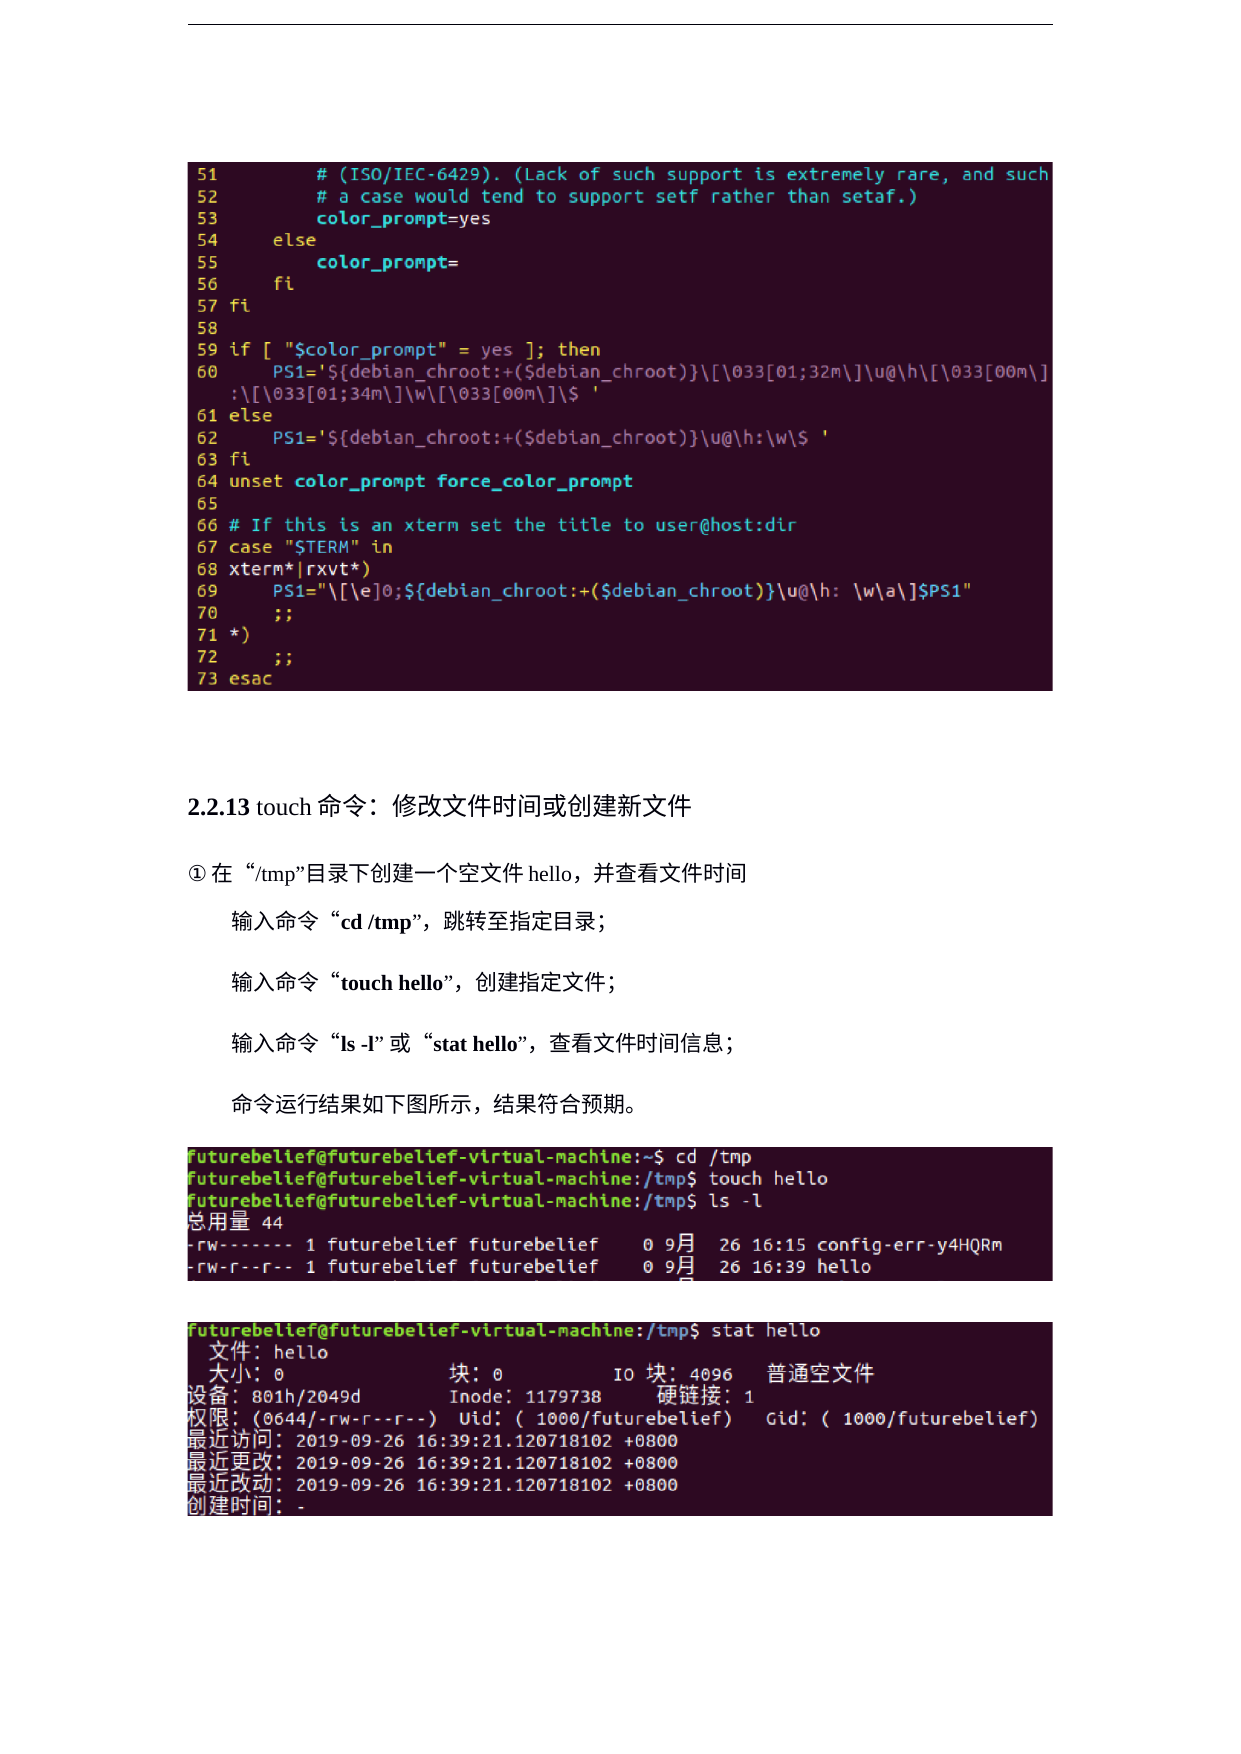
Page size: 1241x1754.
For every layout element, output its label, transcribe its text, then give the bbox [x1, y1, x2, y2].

picture [187, 1322, 1053, 1516]
picture [187, 1147, 1053, 1281]
text 命令运行结果如下图所示，结果符合预期。 [187, 1086, 1053, 1119]
subtitle 2.2.13 touch命令：修改文件时间或创建新文件 [187, 772, 1053, 837]
picture [187, 162, 1053, 691]
text 输入命令“ls -l” 或“stat hello”，查看文件时间信息； [187, 1025, 1053, 1058]
text 输入命令“touch hello”，创建指定文件； [187, 964, 1053, 997]
text ①在“/tmp”目录下创建一个空文件hello，并查看文件时间 [187, 855, 1053, 888]
text 输入命令“cd /tmp”，跳转至指定目录； [187, 904, 1053, 936]
